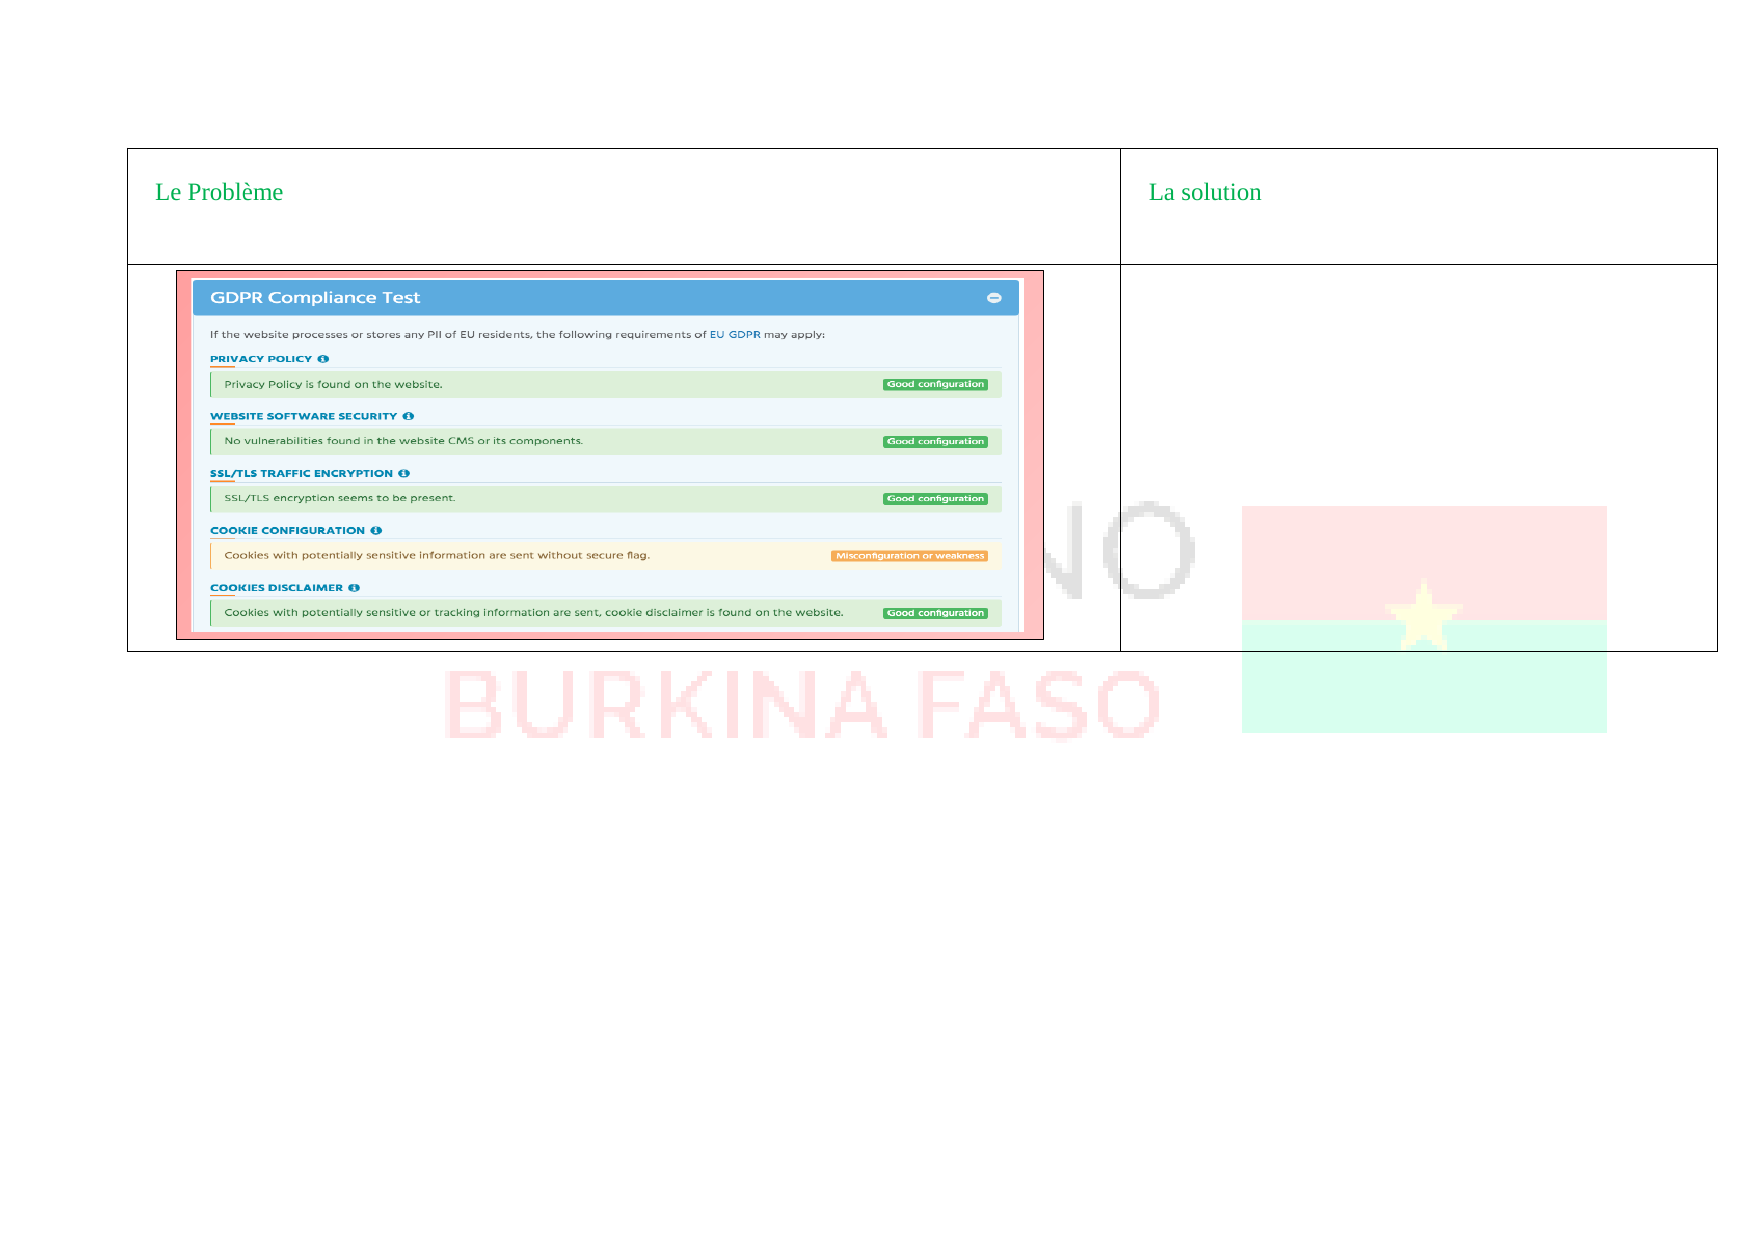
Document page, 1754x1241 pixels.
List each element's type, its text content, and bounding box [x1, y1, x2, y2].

picture [191, 278, 1024, 632]
table_cell [128, 265, 1120, 651]
table_header Le Problème [128, 149, 1120, 264]
table_header La solution [1121, 149, 1717, 264]
table_cell [1121, 265, 1717, 651]
